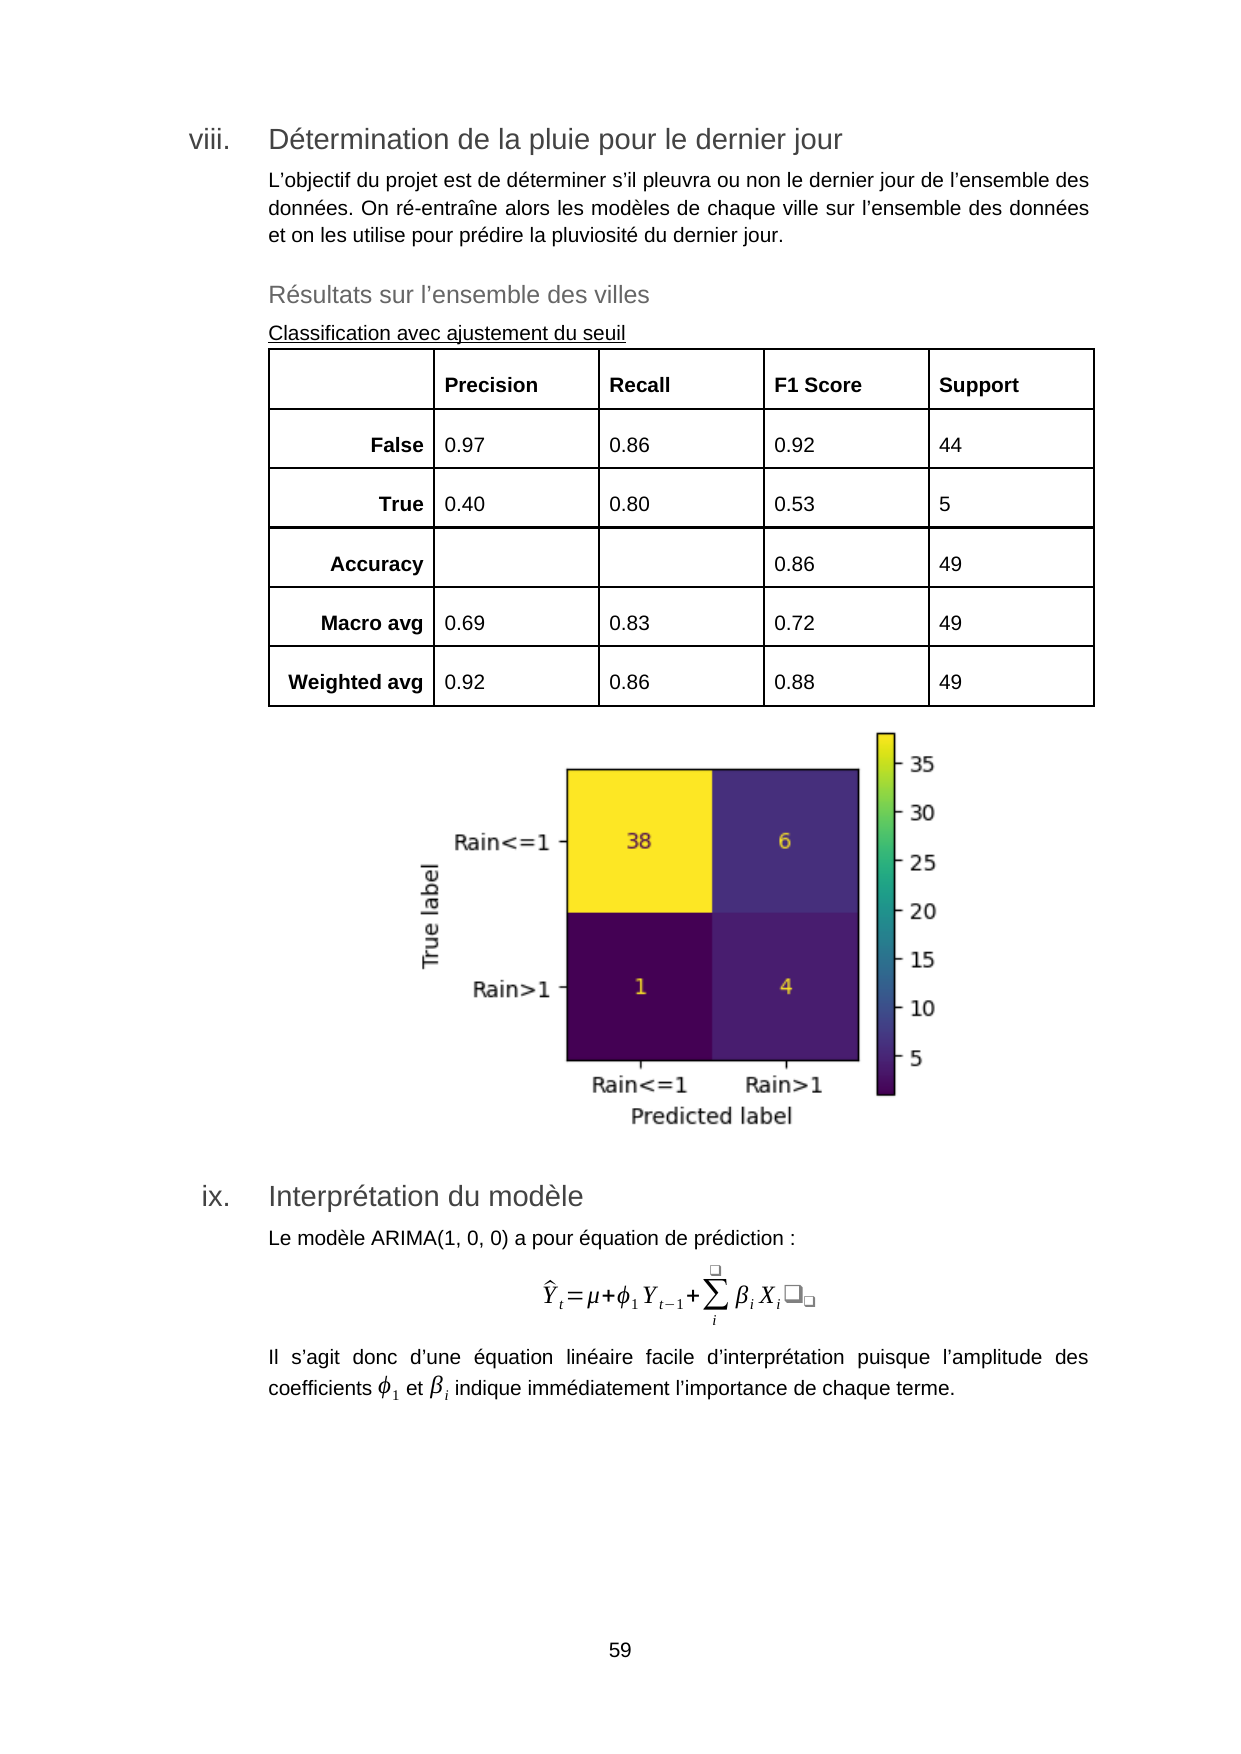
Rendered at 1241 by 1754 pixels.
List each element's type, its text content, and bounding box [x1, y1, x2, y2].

table_cell [435, 529, 598, 586]
table_cell 0.40 [435, 469, 598, 526]
table_cell 0.86 [765, 529, 928, 586]
table_cell Weighted avg [270, 647, 433, 704]
subtitle Interprétation du modèle [231, 1179, 1090, 1213]
table_cell Macro avg [270, 588, 433, 645]
table_cell 0.86 [600, 410, 763, 467]
table_header [270, 350, 433, 408]
table_cell 49 [930, 647, 1093, 704]
table_cell 49 [930, 588, 1093, 645]
picture [407, 719, 952, 1143]
table_header F1 Score [765, 350, 928, 408]
table_cell 0.69 [435, 588, 598, 645]
table_cell 5 [930, 469, 1093, 526]
table_cell 0.88 [765, 647, 928, 704]
table_cell 0.92 [435, 647, 598, 704]
table_cell 0.97 [435, 410, 598, 467]
text Il s’agit donc d’une équation linéaire facile d’interprétation puisque l’amplitude des coefficients et indique immédiatement l’importance de chaque terme. [268, 1345, 1090, 1403]
subtitle Détermination de la pluie pour le dernier jour [231, 122, 1090, 155]
table_cell 0.86 [600, 647, 763, 704]
table_cell Accuracy [270, 529, 433, 586]
text Le modèle ARIMA(1, 0, 0) a pour équation de prédiction : [268, 1226, 1090, 1249]
text Classification avec ajustement du seuil [268, 321, 1090, 345]
table_cell 0.53 [765, 469, 928, 526]
table_cell 0.72 [765, 588, 928, 645]
table_cell [600, 529, 763, 586]
table_cell 0.92 [765, 410, 928, 467]
table_header Precision [435, 350, 598, 408]
table_cell 49 [930, 529, 1093, 586]
subtitle Résultats sur l’ensemble des villes [268, 279, 1090, 308]
table_cell 0.83 [600, 588, 763, 645]
table_cell True [270, 469, 433, 526]
table_header Support [930, 350, 1093, 408]
table_cell 44 [930, 410, 1093, 467]
table_cell False [270, 410, 433, 467]
table_cell 0.80 [600, 469, 763, 526]
table_header Recall [600, 350, 763, 408]
text L’objectif du projet est de déterminer s’il pleuvra ou non le dernier jour de l’ensemble des données. On ré-entraîne alors les modèles de chaque ville sur l’ensemble des données et on les utilise pour prédire la pluviosité du dernier jour. [268, 168, 1090, 247]
